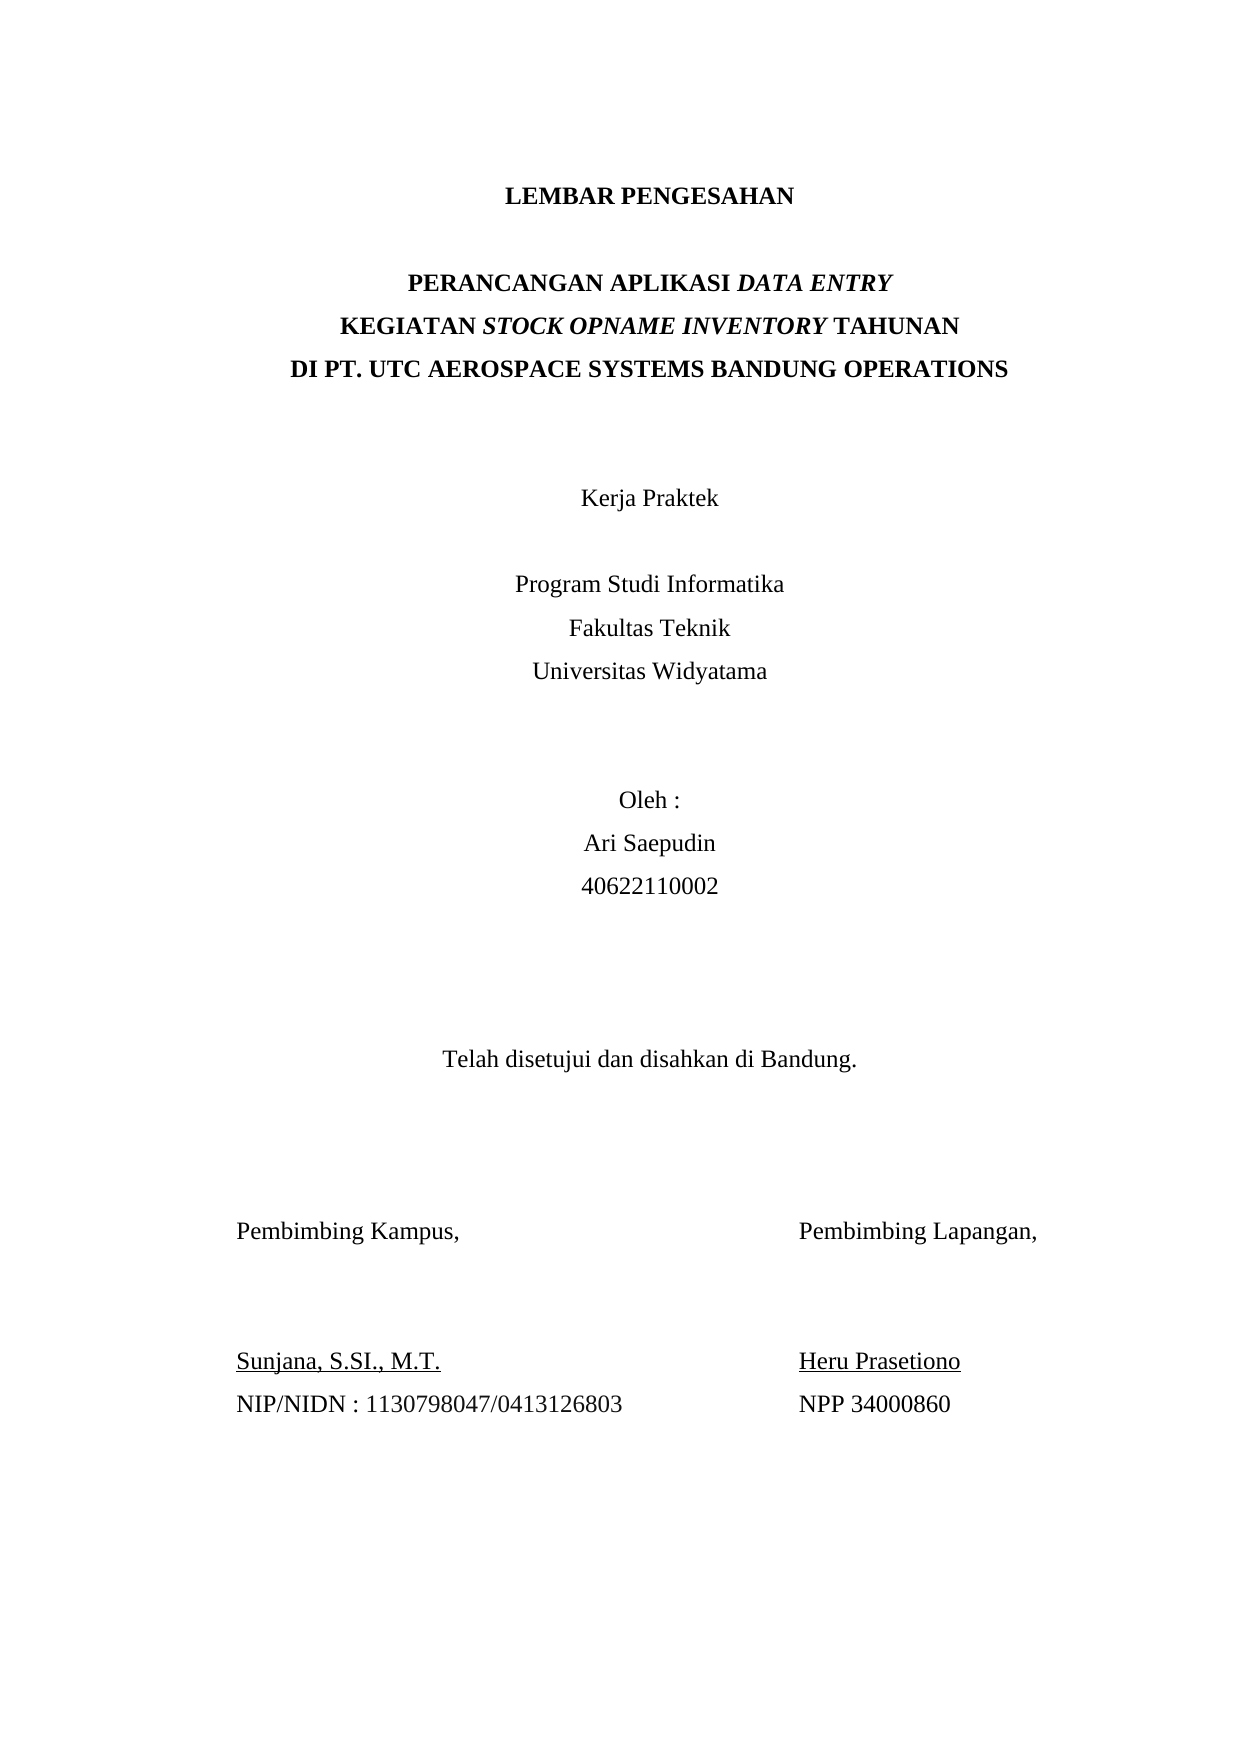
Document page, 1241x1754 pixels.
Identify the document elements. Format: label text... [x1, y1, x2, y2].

text NIP/NIDN : 1130798047/0413126803 NPP 34000860 [236, 1389, 365, 1418]
subtitle LEMBAR PENGESAHAN [236, 181, 1063, 210]
text Program Studi Informatika [236, 569, 1063, 598]
text DI PT. UTC AEROSPACE SYSTEMS BANDUNG OPERATIONS [236, 354, 1063, 383]
text Kerja Praktek [236, 483, 1063, 512]
text Oleh : [236, 785, 1063, 814]
text Pembimbing Kampus, Pembimbing Lapangan, [236, 1216, 1063, 1245]
text Fakultas Teknik [236, 613, 1063, 641]
text Telah disetujui dan disahkan di Bandung. [236, 1044, 1063, 1073]
text NIP/NIDN : 1130798047/0413126803 NPP 34000860 [622, 1389, 1063, 1418]
text Sunjana, S.SI., M.T. Heru Prasetiono [236, 1346, 1063, 1374]
text PERANCANGAN APLIKASI DATA ENTRY [236, 268, 1063, 296]
text Universitas Widyatama [236, 656, 1063, 684]
text KEGIATAN STOCK OPNAME INVENTORY TAHUNAN [236, 311, 1063, 339]
text 40622110002 [236, 871, 1063, 900]
text Ari Saepudin [236, 828, 1063, 857]
